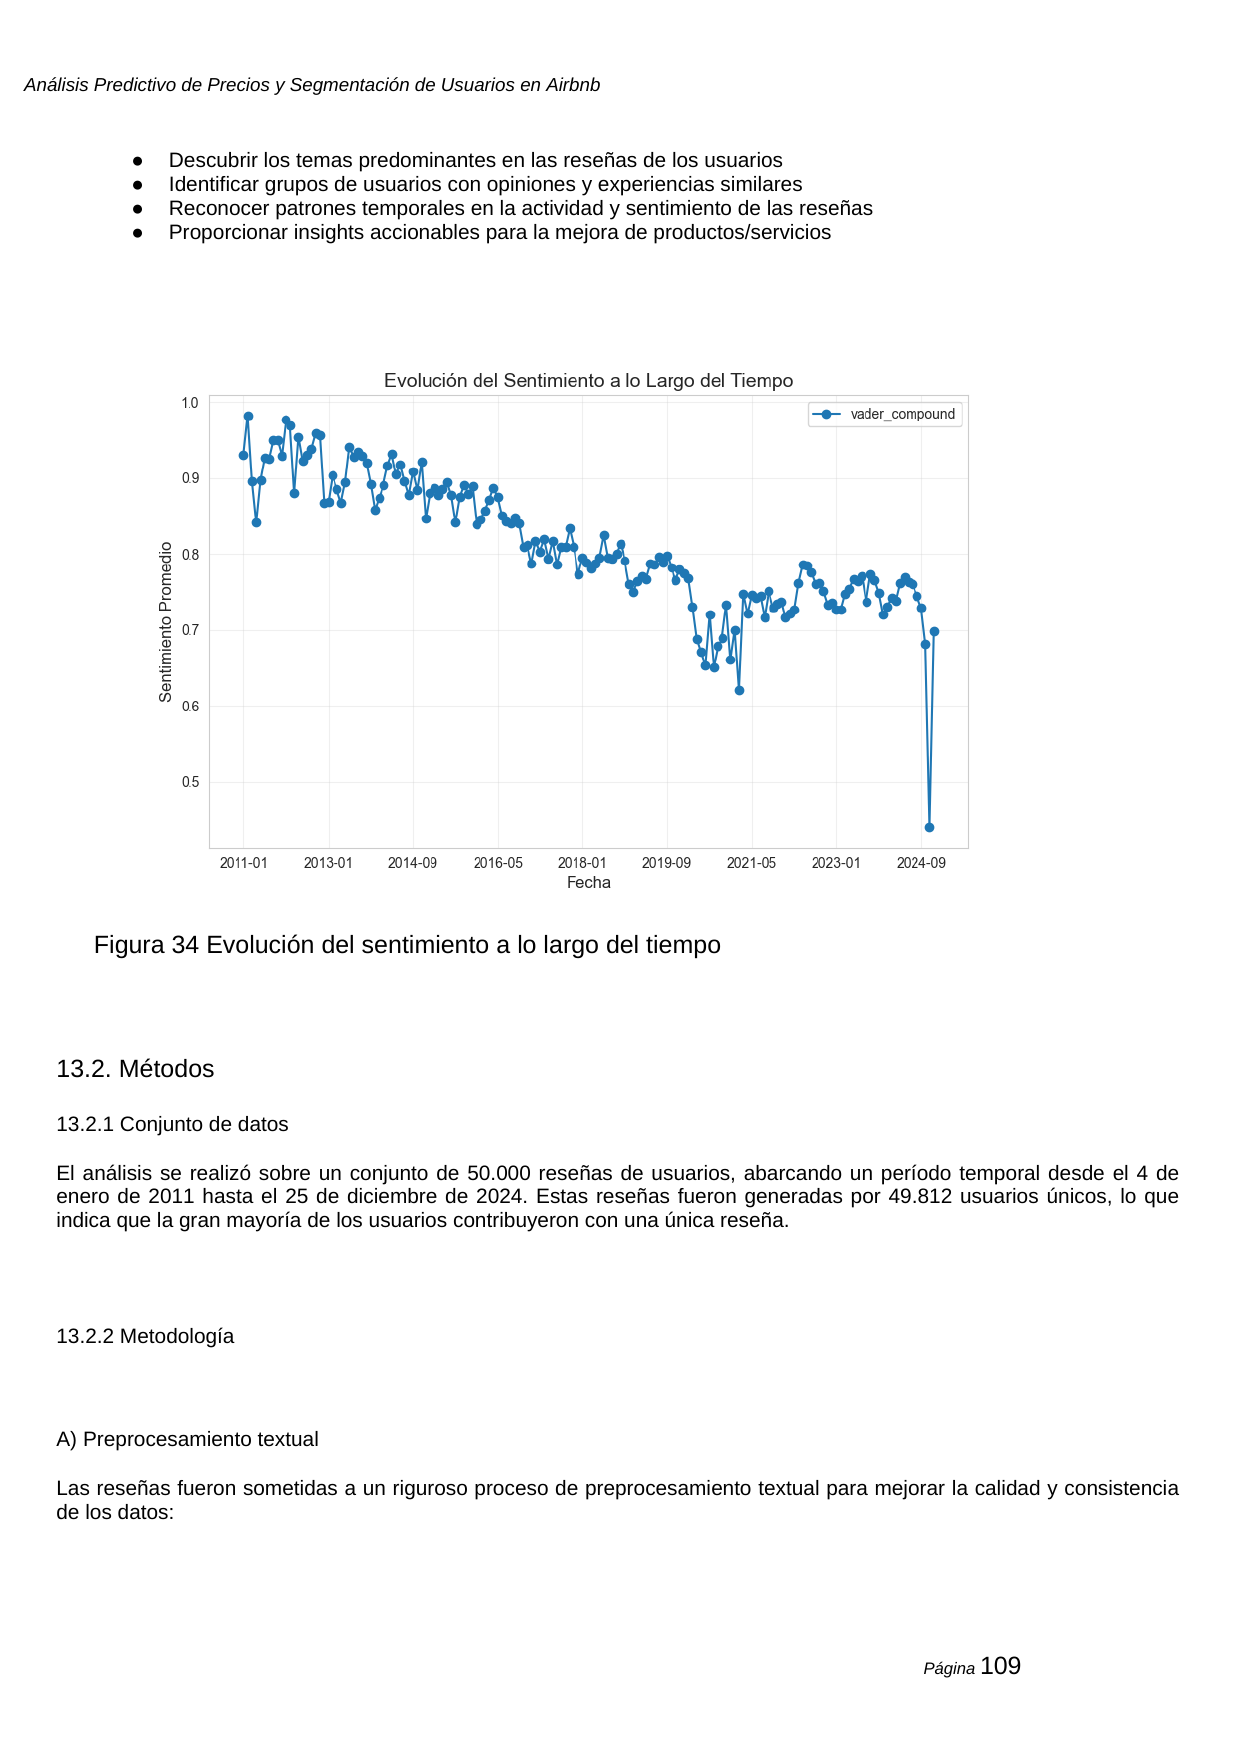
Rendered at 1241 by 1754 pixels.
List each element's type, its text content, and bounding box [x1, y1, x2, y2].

list Proporcionar insights accionables para la mejora de productos/servicios [131, 219, 1059, 243]
list Identificar grupos de usuarios con opiniones y experiencias similares [131, 172, 1059, 196]
text El análisis se realizó sobre un conjunto de 50.000 reseñas de usuarios, abarcando un período temporal desde el 4 de enero de 2011 hasta el 25 de diciembre de 2024. Estas reseñas fueron generadas por 49.812 usuarios únicos, lo que indica que la gran mayoría de los usuarios contribuyeron con una única reseña. [56, 1160, 1181, 1232]
text Figura 34 Evolución del sentimiento a lo largo del tiempo [94, 930, 1059, 958]
picture [93, 326, 1059, 901]
subtitle 13.2.1 Conjunto de datos [56, 1111, 1181, 1135]
subtitle 13.2. Métodos [56, 1053, 1181, 1082]
text A) Preprocesamiento textual [56, 1427, 1181, 1451]
list Reconocer patrones temporales en la actividad y sentimiento de las reseñas [131, 196, 1059, 219]
text Las reseñas fueron sometidas a un riguroso proceso de preprocesamiento textual para mejorar la calidad y consistencia de los datos: [56, 1476, 1181, 1524]
list Descubrir los temas predominantes en las reseñas de los usuarios [131, 148, 1059, 172]
subtitle 13.2.2 Metodología [56, 1324, 1181, 1348]
